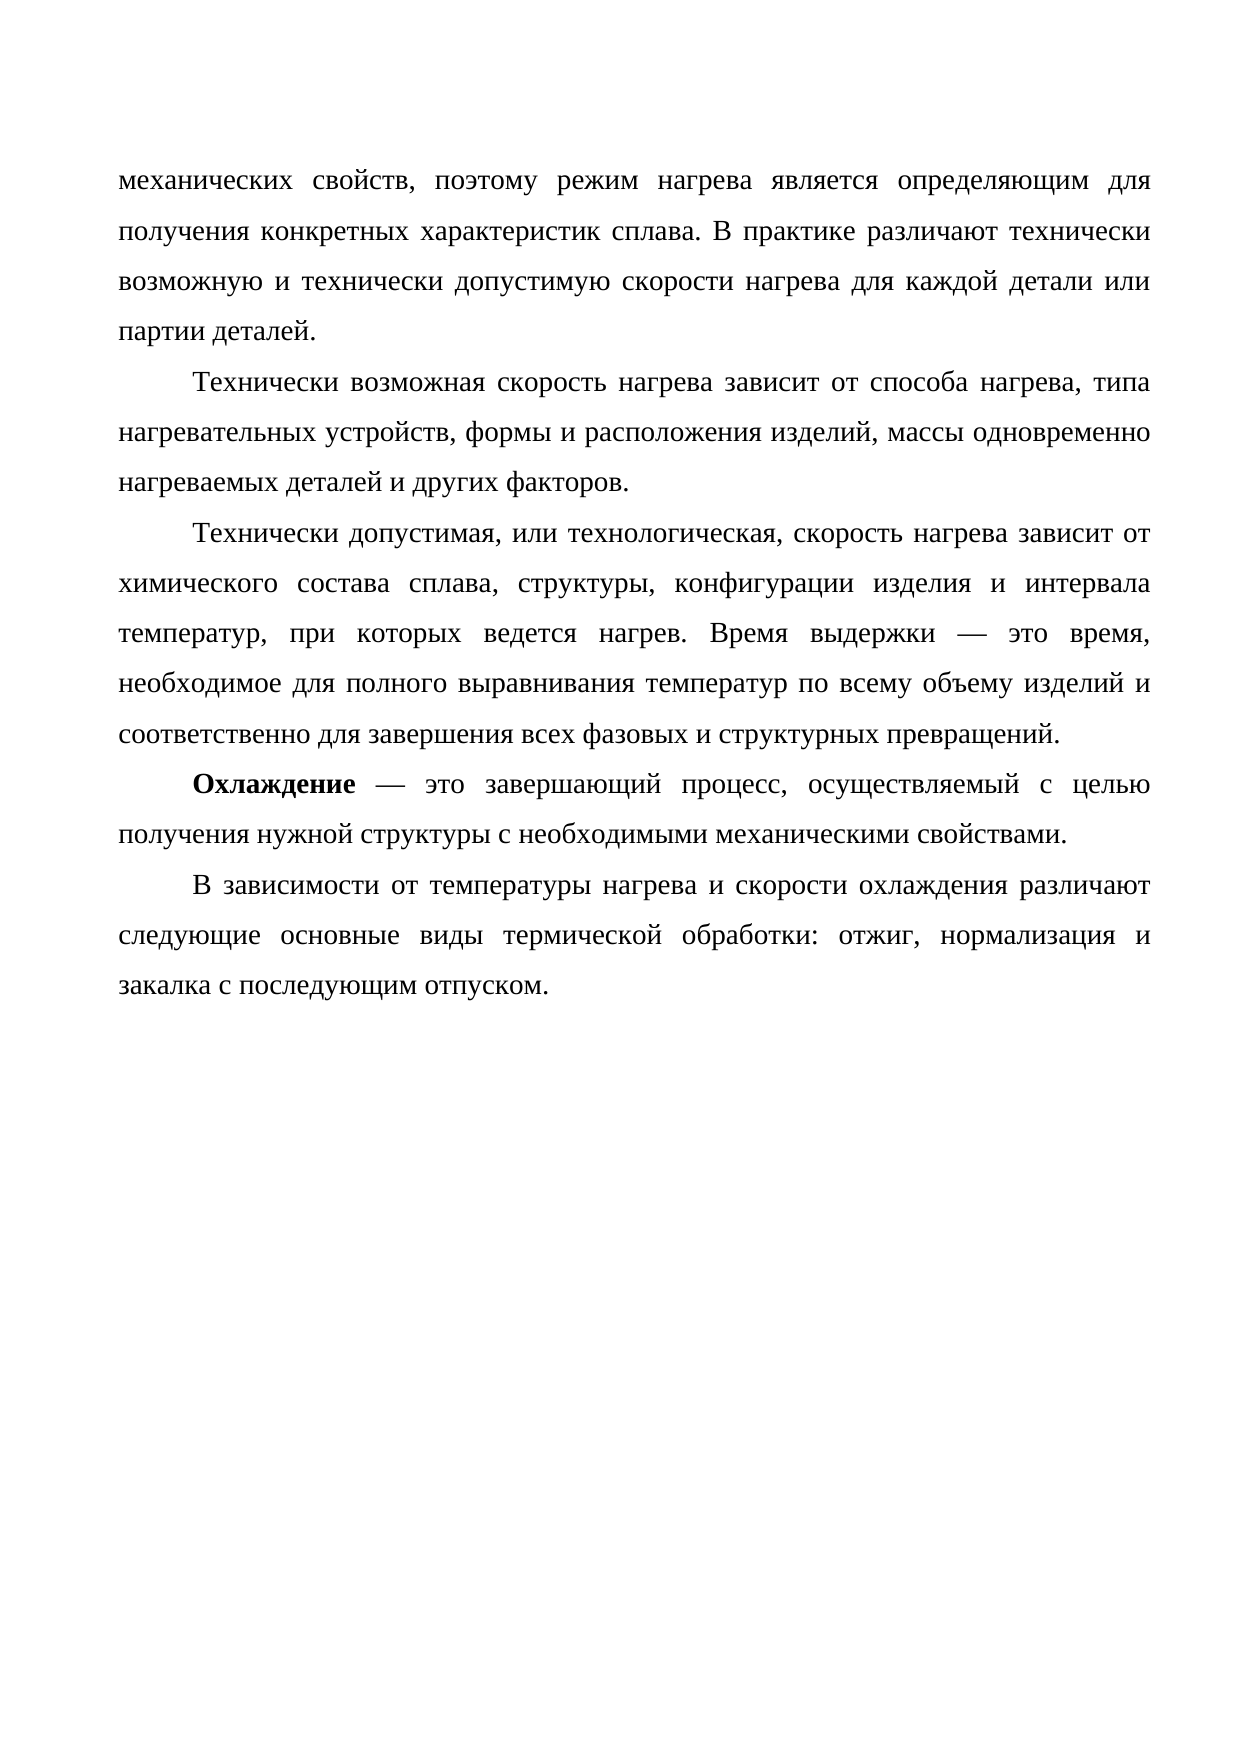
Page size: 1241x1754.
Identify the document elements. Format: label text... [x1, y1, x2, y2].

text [118, 162, 1152, 347]
text Технически возможная скорость нагрева зависит от способа нагрева, типа нагревательных устройств, формы и расположения изделий, массы одновременно нагреваемых деталей и других факторов. [118, 364, 1152, 498]
text Технически допустимая, или технологическая, скорость нагрева зависит от химического состава сплава, структуры, конфигурации изделия и интервала температур, при которых ведется нагрев. Время выдержки — это время, необходимое для полного выравнивания температур по всему объему изделий и соответственно для завершения всех фазовых и структурных превращений. [118, 515, 1152, 749]
text Охлаждение — это завершающий процесс, осуществляемый с целью получения нужной структуры с необходимыми механическими свойствами. [118, 766, 1152, 850]
text В зависимости от температуры нагрева и скорости охлаждения различают следующие основные виды термической обработки: отжиг, нормализация и закалка с последующим отпуском. [118, 867, 1152, 1001]
